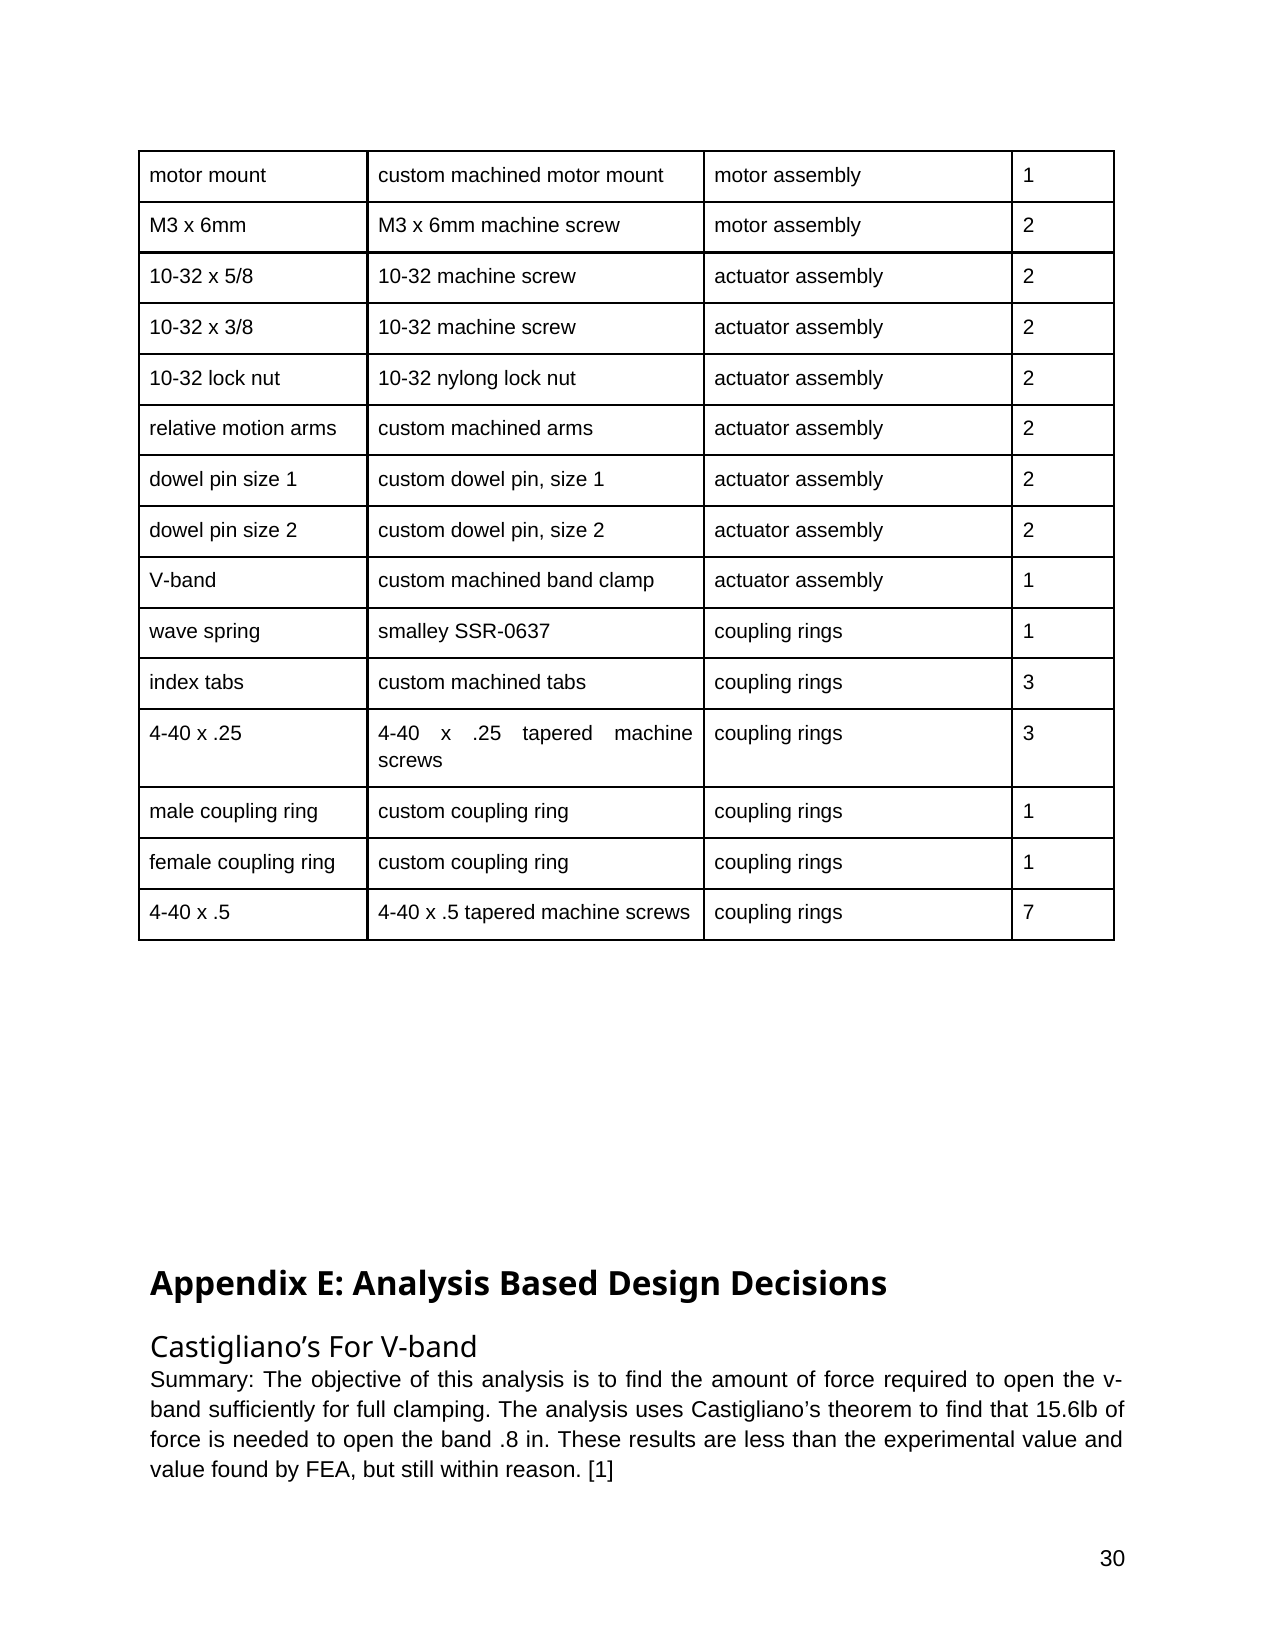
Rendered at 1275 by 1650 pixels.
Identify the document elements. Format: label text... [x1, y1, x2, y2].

table_cell female coupling ring [140, 839, 366, 888]
table_cell coupling rings [705, 839, 1011, 888]
table_cell 10-32 nylong lock nut [369, 355, 703, 404]
table_cell 1 [1013, 609, 1113, 657]
table_cell motor assembly [705, 203, 1011, 251]
table_cell 4-40 x .5 tapered machine screws [369, 890, 703, 938]
table_cell custom machined arms [369, 406, 703, 454]
table_cell 2 [1013, 203, 1113, 251]
table_cell coupling rings [705, 609, 1011, 657]
table_cell 10-32 x 5/8 [140, 254, 366, 302]
table_cell actuator assembly [705, 254, 1011, 302]
table_cell smalley SSR-0637 [369, 609, 703, 657]
table_cell dowel pin size 1 [140, 456, 366, 505]
table_cell M3 x 6mm [140, 203, 366, 251]
table_cell custom coupling ring [369, 788, 703, 837]
table_cell actuator assembly [705, 456, 1011, 505]
table_cell custom machined tabs [369, 659, 703, 708]
table_cell motor assembly [705, 152, 1011, 201]
table_cell actuator assembly [705, 507, 1011, 556]
table_cell custom coupling ring [369, 839, 703, 888]
table_cell 3 [1013, 659, 1113, 708]
table_cell 2 [1013, 254, 1113, 302]
table_cell custom dowel pin, size 1 [369, 456, 703, 505]
table_cell M3 x 6mm machine screw [369, 203, 703, 251]
table_cell coupling rings [705, 659, 1011, 708]
table_cell custom machined band clamp [369, 558, 703, 607]
table_cell actuator assembly [705, 304, 1011, 353]
table_cell 2 [1013, 406, 1113, 454]
table_cell 1 [1013, 839, 1113, 888]
table_cell 2 [1013, 304, 1113, 353]
table_cell 4-40 x .25 tapered machine screws [369, 710, 703, 786]
table_cell 10-32 machine screw [369, 254, 703, 302]
table_cell actuator assembly [705, 355, 1011, 404]
table_cell coupling rings [705, 890, 1011, 938]
table_cell V-band [140, 558, 366, 607]
table_cell 3 [1013, 710, 1113, 786]
table_cell male coupling ring [140, 788, 366, 837]
table_cell 10-32 x 3/8 [140, 304, 366, 353]
table_cell 1 [1013, 152, 1113, 201]
table_cell dowel pin size 2 [140, 507, 366, 556]
text Summary: The objective of this analysis is to find the amount of force required to open the v-band sufficiently for full clamping. The analysis uses Castigliano’s theorem to find that 15.6lb of force is needed to open the band .8 in. These results are less than the experimental value and value found by FEA, but still within reason. [1] [150, 1366, 1125, 1482]
table_cell 7 [1013, 890, 1113, 938]
table_cell actuator assembly [705, 406, 1011, 454]
subtitle Castigliano’s For V-band [150, 1326, 1125, 1366]
table_cell 10-32 machine screw [369, 304, 703, 353]
table_cell 10-32 lock nut [140, 355, 366, 404]
table_cell coupling rings [705, 788, 1011, 837]
subtitle Appendix E: Analysis Based Design Decisions [150, 1259, 1125, 1305]
table_cell actuator assembly [705, 558, 1011, 607]
table_cell index tabs [140, 659, 366, 708]
table_cell custom dowel pin, size 2 [369, 507, 703, 556]
table_cell 4-40 x .25 [140, 710, 366, 786]
table_cell 2 [1013, 355, 1113, 404]
table_cell 4-40 x .5 [140, 890, 366, 938]
table_cell 2 [1013, 507, 1113, 556]
table_cell motor mount [140, 152, 366, 201]
table_cell 2 [1013, 456, 1113, 505]
table_cell custom machined motor mount [369, 152, 703, 201]
table_cell coupling rings [705, 710, 1011, 786]
table_cell 1 [1013, 788, 1113, 837]
table_cell wave spring [140, 609, 366, 657]
table_cell relative motion arms [140, 406, 366, 454]
table_cell 1 [1013, 558, 1113, 607]
